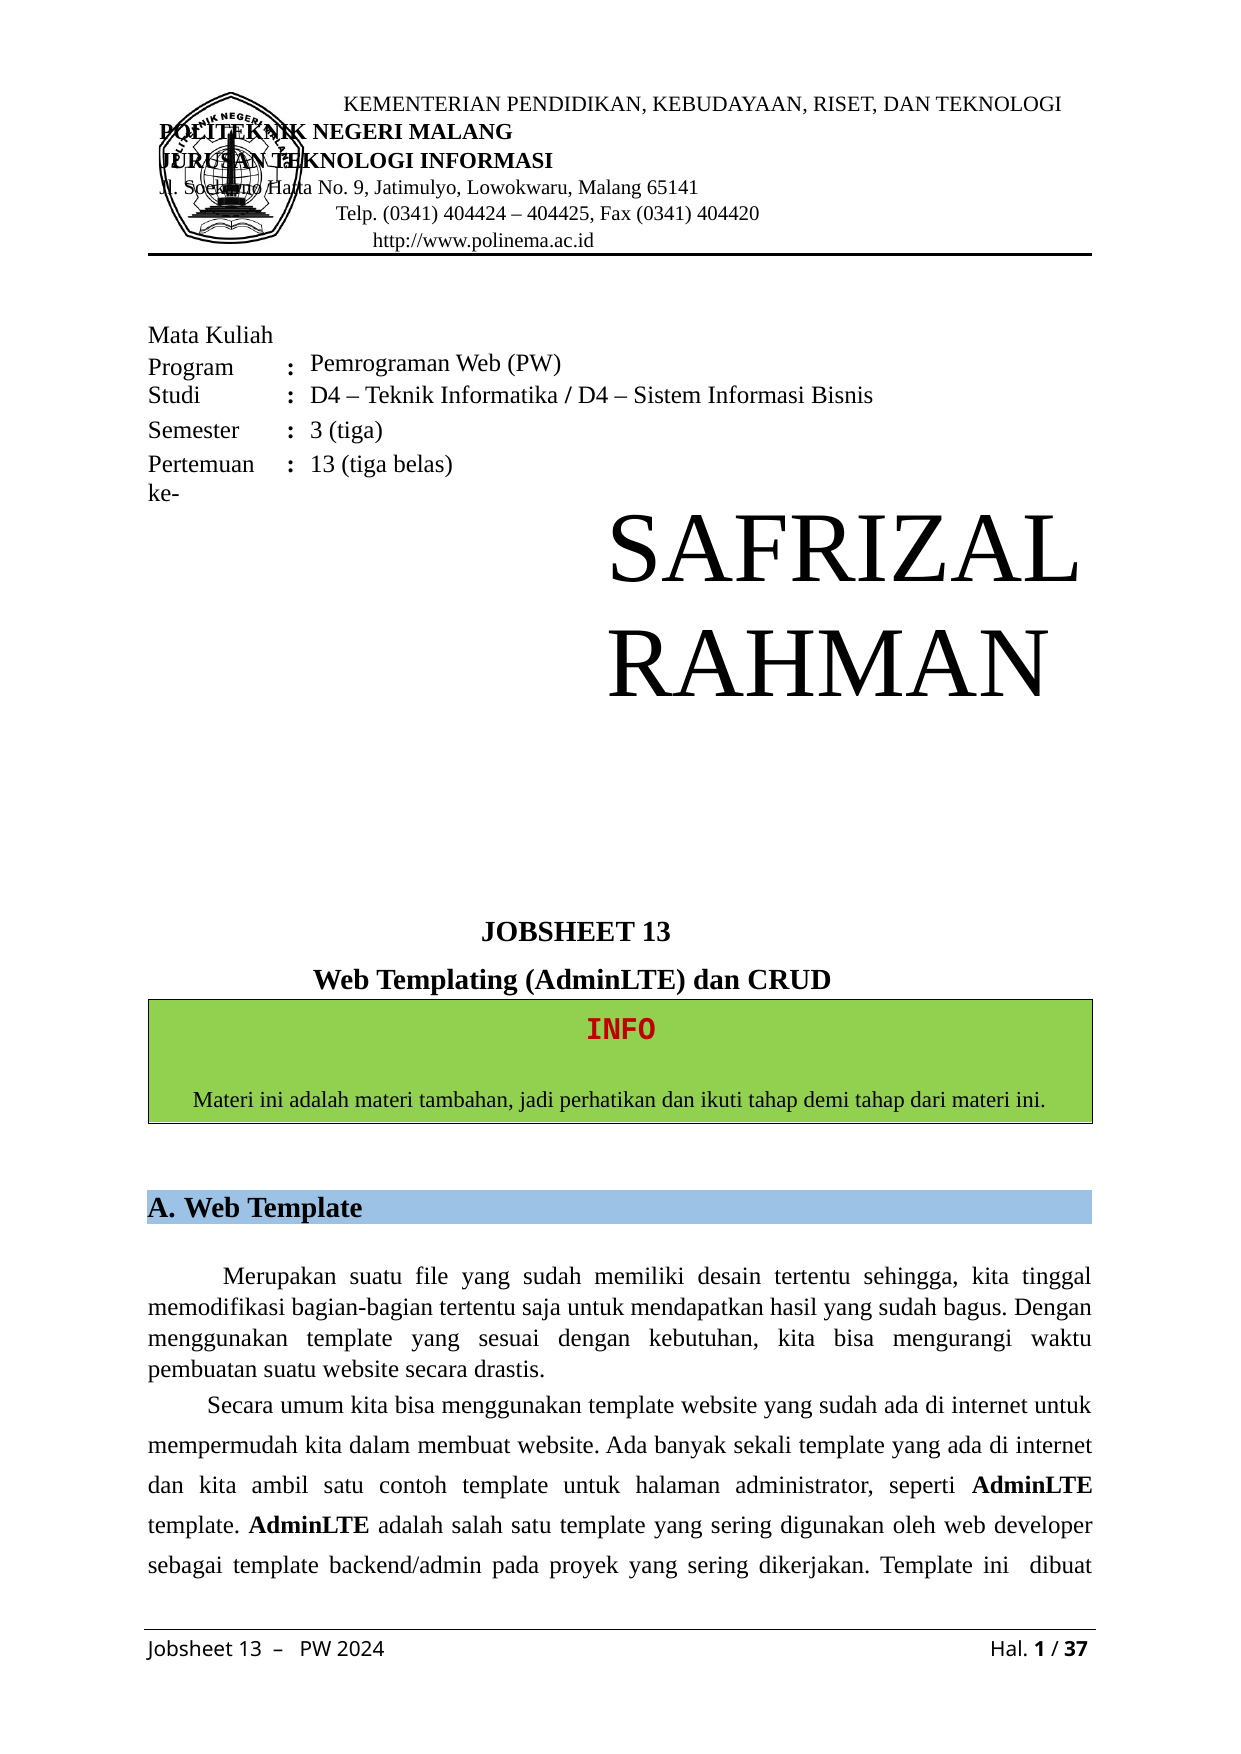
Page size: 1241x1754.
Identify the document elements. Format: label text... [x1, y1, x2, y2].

table_header : : [286, 256, 310, 412]
table_cell 13 (tiga belas) SAFRIZAL RAHMAN JOBSHEET 13 Web Templating (AdminLTE) dan CRUD [310, 447, 1092, 999]
subtitle A. Web Template [147, 1190, 1092, 1224]
text Merupakan suatu file yang sudah memiliki desain tertentu sehingga, kita tinggal memodifikasi bagian-bagian tertentu saja untuk mendapatkan hasil yang sudah bagus. Dengan menggunakan template yang sesuai dengan kebutuhan, kita bisa mengurangi waktu pembuatan suatu website secara drastis. [148, 1261, 1093, 1383]
table_cell Semester [148, 413, 286, 447]
table_cell : [286, 447, 310, 999]
table_header Pemrograman Web (PW) D4 – Teknik Informatika / D4 – Sistem Informasi Bisnis [310, 256, 1092, 412]
table_cell Pertemuan ke- [148, 447, 286, 999]
table_header Mata Kuliah Program Studi [148, 256, 286, 412]
table_cell 3 (tiga) [310, 413, 1092, 447]
picture [158, 92, 306, 244]
table_cell : [286, 413, 310, 447]
table_cell INFO Materi ini adalah materi tambahan, jadi perhatikan dan ikuti tahap demi tahap dari materi ini. [149, 1000, 1092, 1122]
